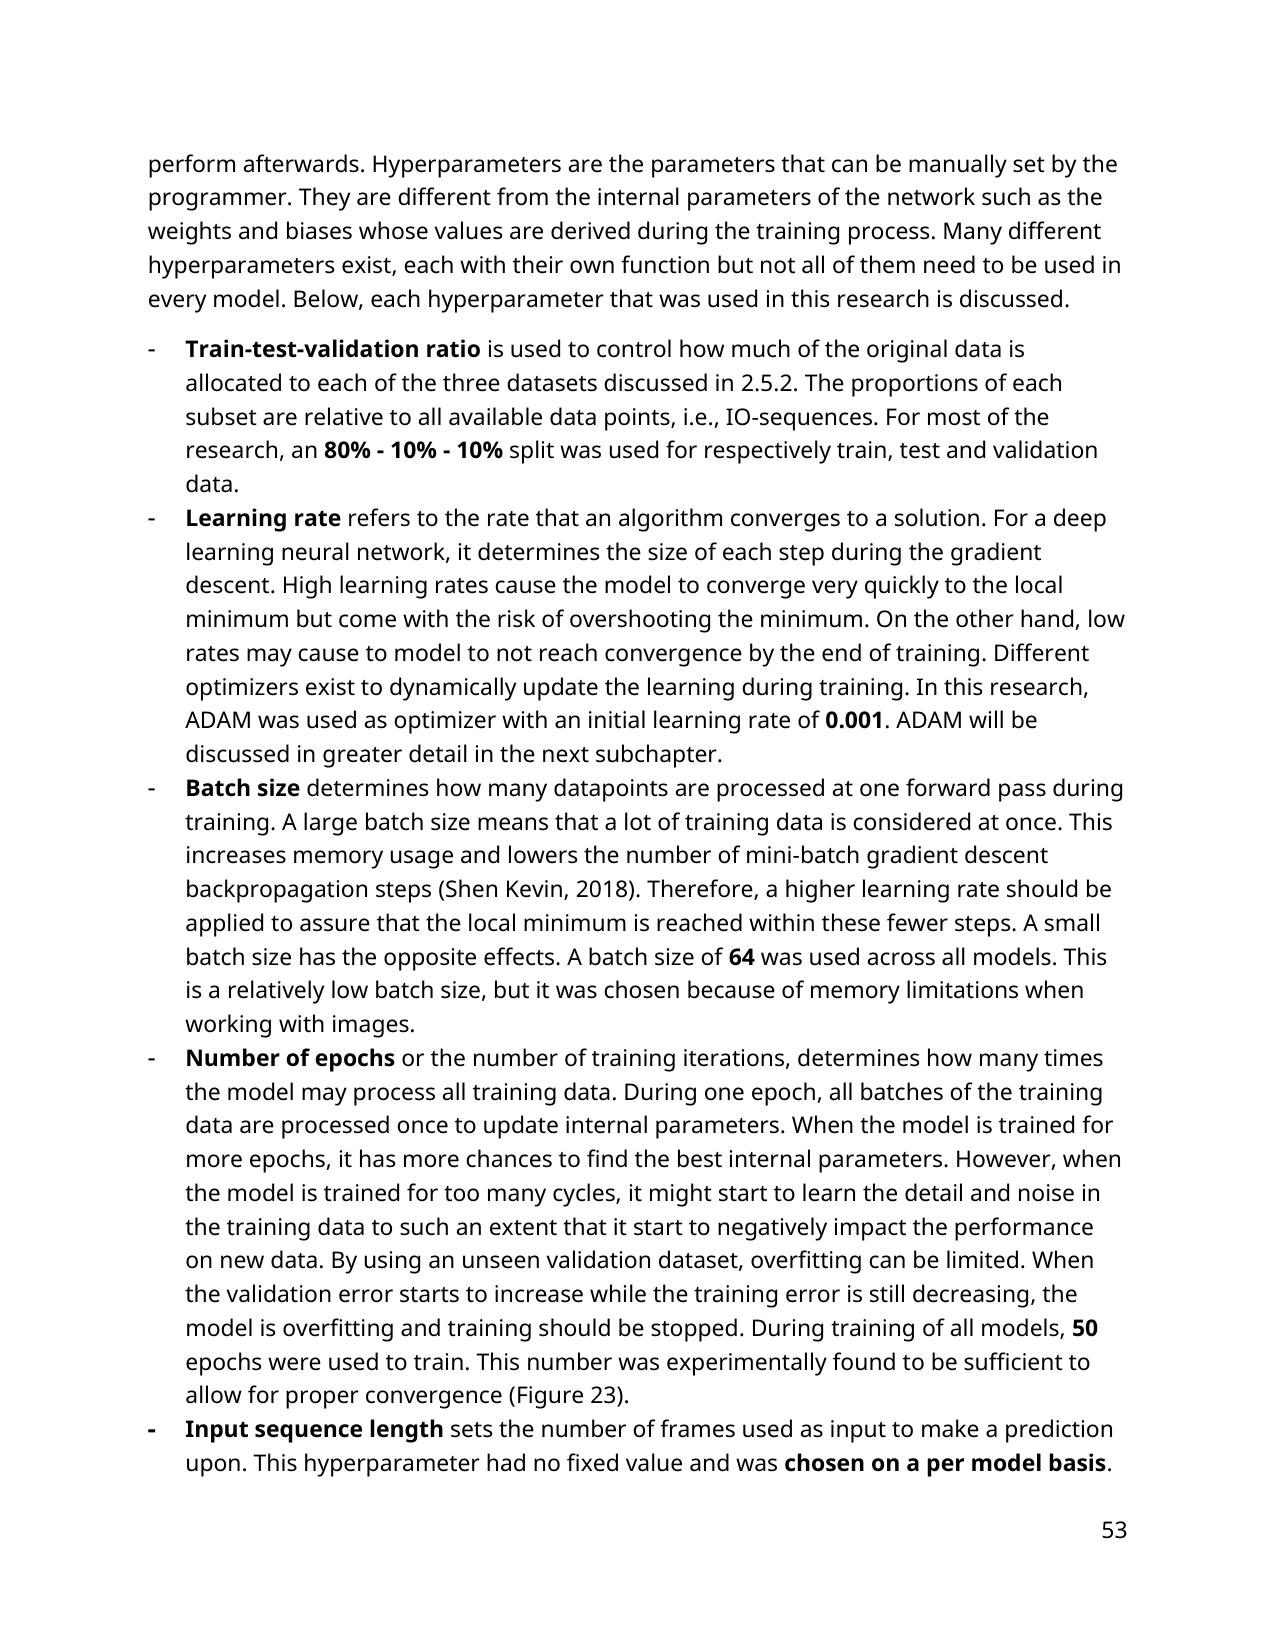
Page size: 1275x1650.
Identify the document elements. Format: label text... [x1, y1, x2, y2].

list Batch size determines how many datapoints are processed at one forward pass during training. A large batch size means that a lot of training data is considered at once. This increases memory usage and lowers the number of mini-batch gradient descent backpropagation steps . Therefore, a higher learning rate should be applied to assure that the local minimum is reached within these fewer steps. A small batch size has the opposite effects. A batch size of 64 was used across all models. This is a relatively low batch size, but it was chosen because of memory limitations when working with images. [148, 772, 1127, 1039]
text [148, 148, 1127, 314]
list Input sequence length sets the number of frames used as input to make a prediction upon. This hyperparameter had no fixed value and was chosen on a per model basis. [148, 1413, 1127, 1478]
list Train-test-validation ratio is used to control how much of the original data is allocated to each of the three datasets discussed in 2.5.2. The proportions of each subset are relative to all available data points, i.e., IO-sequences. For most of the research, an 80% - 10% - 10% split was used for respectively train, test and validation data. [148, 333, 1127, 499]
list Number of epochs or the number of training iterations, determines how many times the model may process all training data. During one epoch, all batches of the training data are processed once to update internal parameters. When the model is trained for more epochs, it has more chances to find the best internal parameters. However, when the model is trained for too many cycles, it might start to learn the detail and noise in the training data to such an extent that it start to negatively impact the performance on new data. By using an unseen validation dataset, overfitting can be limited. When the validation error starts to increase while the training error is still decreasing, the model is overfitting and training should be stopped. During training of all models, 50 epochs were used to train. This number was experimentally found to be sufficient to allow for proper convergence (Figure 23). [148, 1042, 1127, 1411]
list Learning rate refers to the rate that an algorithm converges to a solution. For a deep learning neural network, it determines the size of each step during the gradient descent. High learning rates cause the model to converge very quickly to the local minimum but come with the risk of overshooting the minimum. On the other hand, low rates may cause to model to not reach convergence by the end of training. Different optimizers exist to dynamically update the learning during training. In this research, ADAM was used as optimizer with an initial learning rate of 0.001. ADAM will be discussed in greater detail in the next subchapter. [148, 502, 1127, 769]
